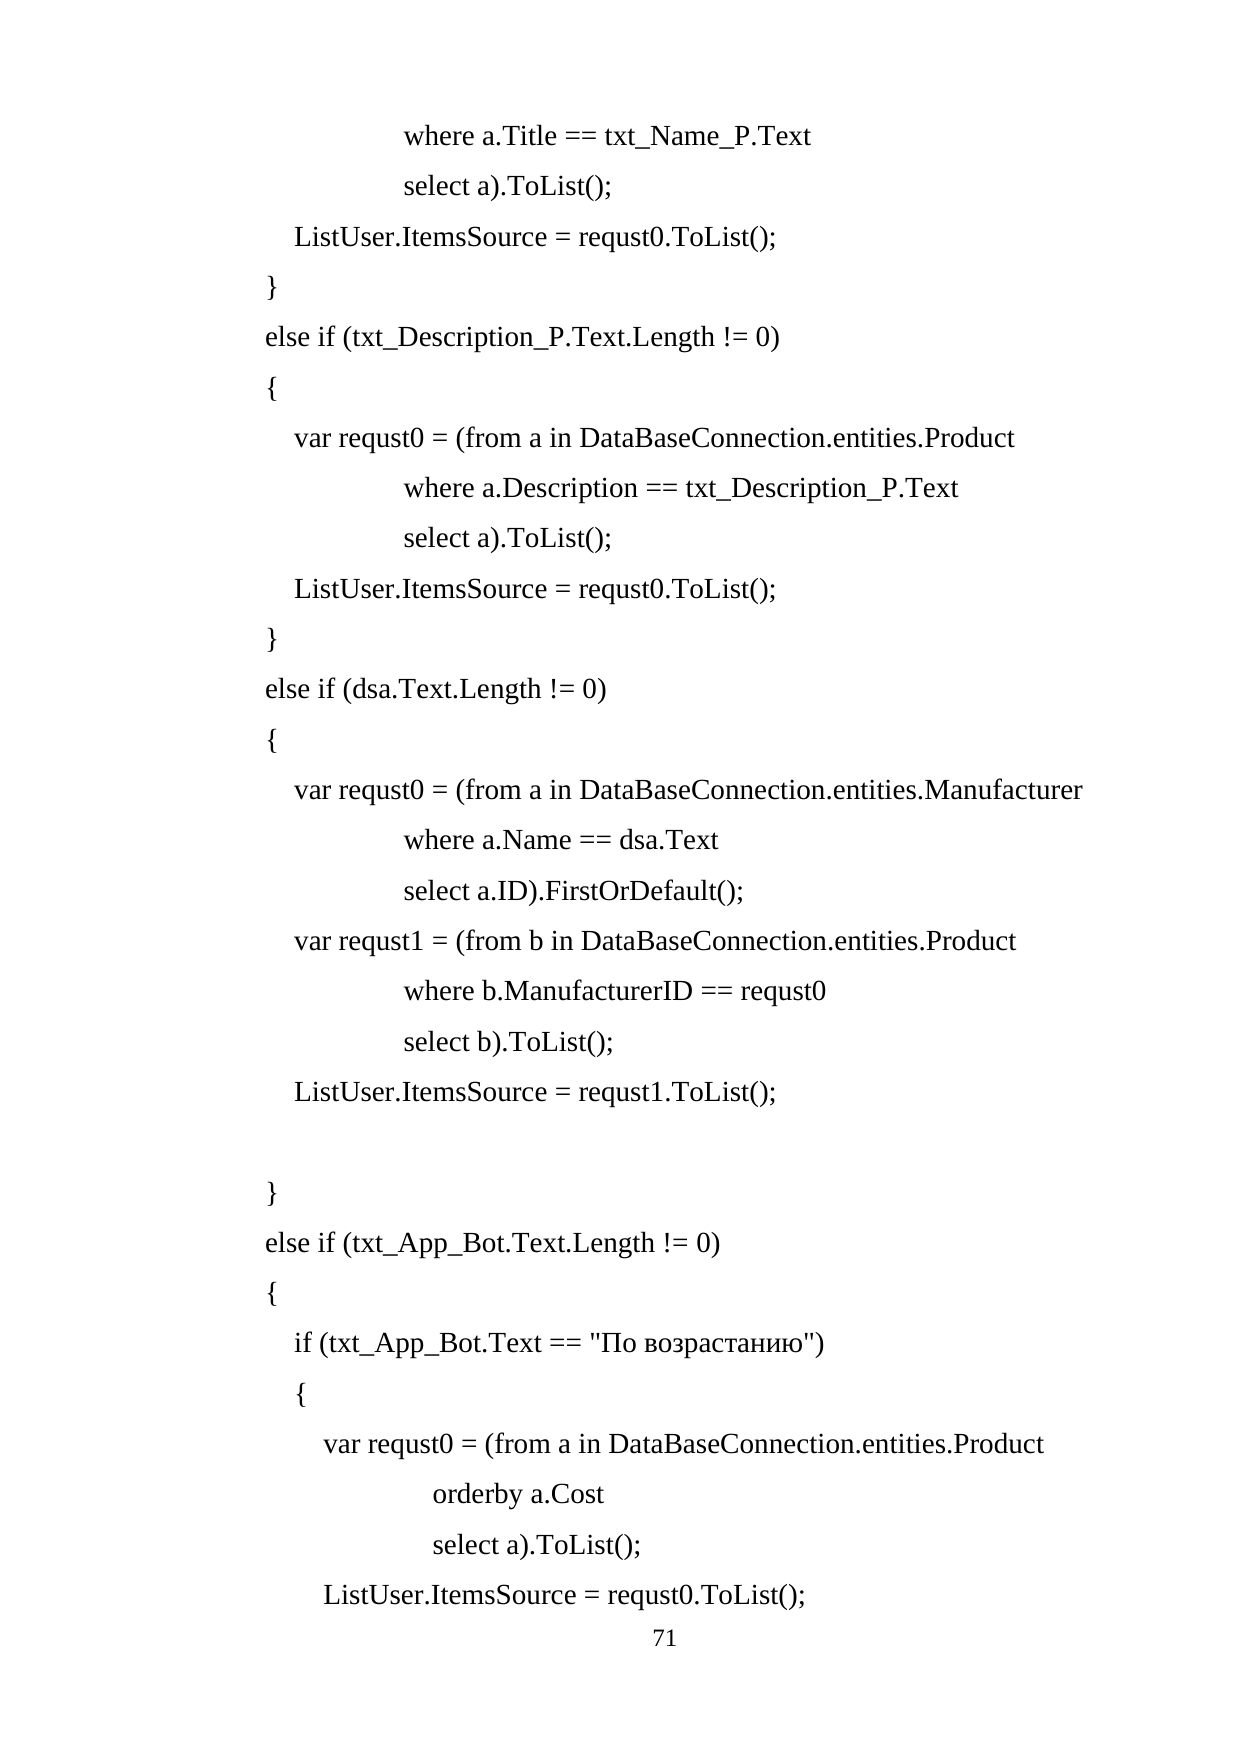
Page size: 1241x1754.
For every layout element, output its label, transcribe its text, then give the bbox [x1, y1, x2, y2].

text { [177, 722, 1152, 755]
text else if (txt_Description_P.Text.Length != 0) [177, 319, 1152, 353]
text } [177, 1175, 1152, 1208]
text ListUser.ItemsSource = requst0.ToList(); [177, 571, 1152, 604]
text var requst1 = (from b in DataBaseConnection.entities.Product [177, 923, 1152, 957]
text var requst0 = (from a in DataBaseConnection.entities.Product [177, 1426, 1152, 1460]
text where a.Name == dsa.Text [177, 822, 1152, 856]
text select a).ToList(); [177, 1527, 1152, 1560]
text where b.ManufacturerID == requst0 [177, 973, 1152, 1007]
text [177, 1577, 1152, 1611]
text var requst0 = (from a in DataBaseConnection.entities.Manufacturer [177, 772, 1152, 806]
text select a).ToList(); [177, 168, 1152, 202]
text ListUser.ItemsSource = requst0.ToList(); [177, 219, 1152, 252]
text select a).ToList(); [177, 521, 1152, 554]
text { [177, 370, 1152, 403]
text where a.Title == txt_Name_P.Text [177, 118, 1152, 152]
text else if (txt_App_Bot.Text.Length != 0) [177, 1225, 1152, 1258]
text if (txt_App_Bot.Text == "По возрастанию") [177, 1326, 1152, 1359]
text where a.Description == txt_Description_P.Text [177, 470, 1152, 504]
text select a.ID).FirstOrDefault(); [177, 873, 1152, 906]
text select b).ToList(); [177, 1024, 1152, 1057]
text } [177, 269, 1152, 303]
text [177, 420, 1152, 453]
text else if (dsa.Text.Length != 0) [177, 672, 1152, 705]
text { [177, 1275, 1152, 1309]
text orderby a.Cost [177, 1477, 1152, 1510]
text { [177, 1376, 1152, 1409]
text ListUser.ItemsSource = requst1.ToList(); [177, 1074, 1152, 1108]
text } [177, 621, 1152, 655]
